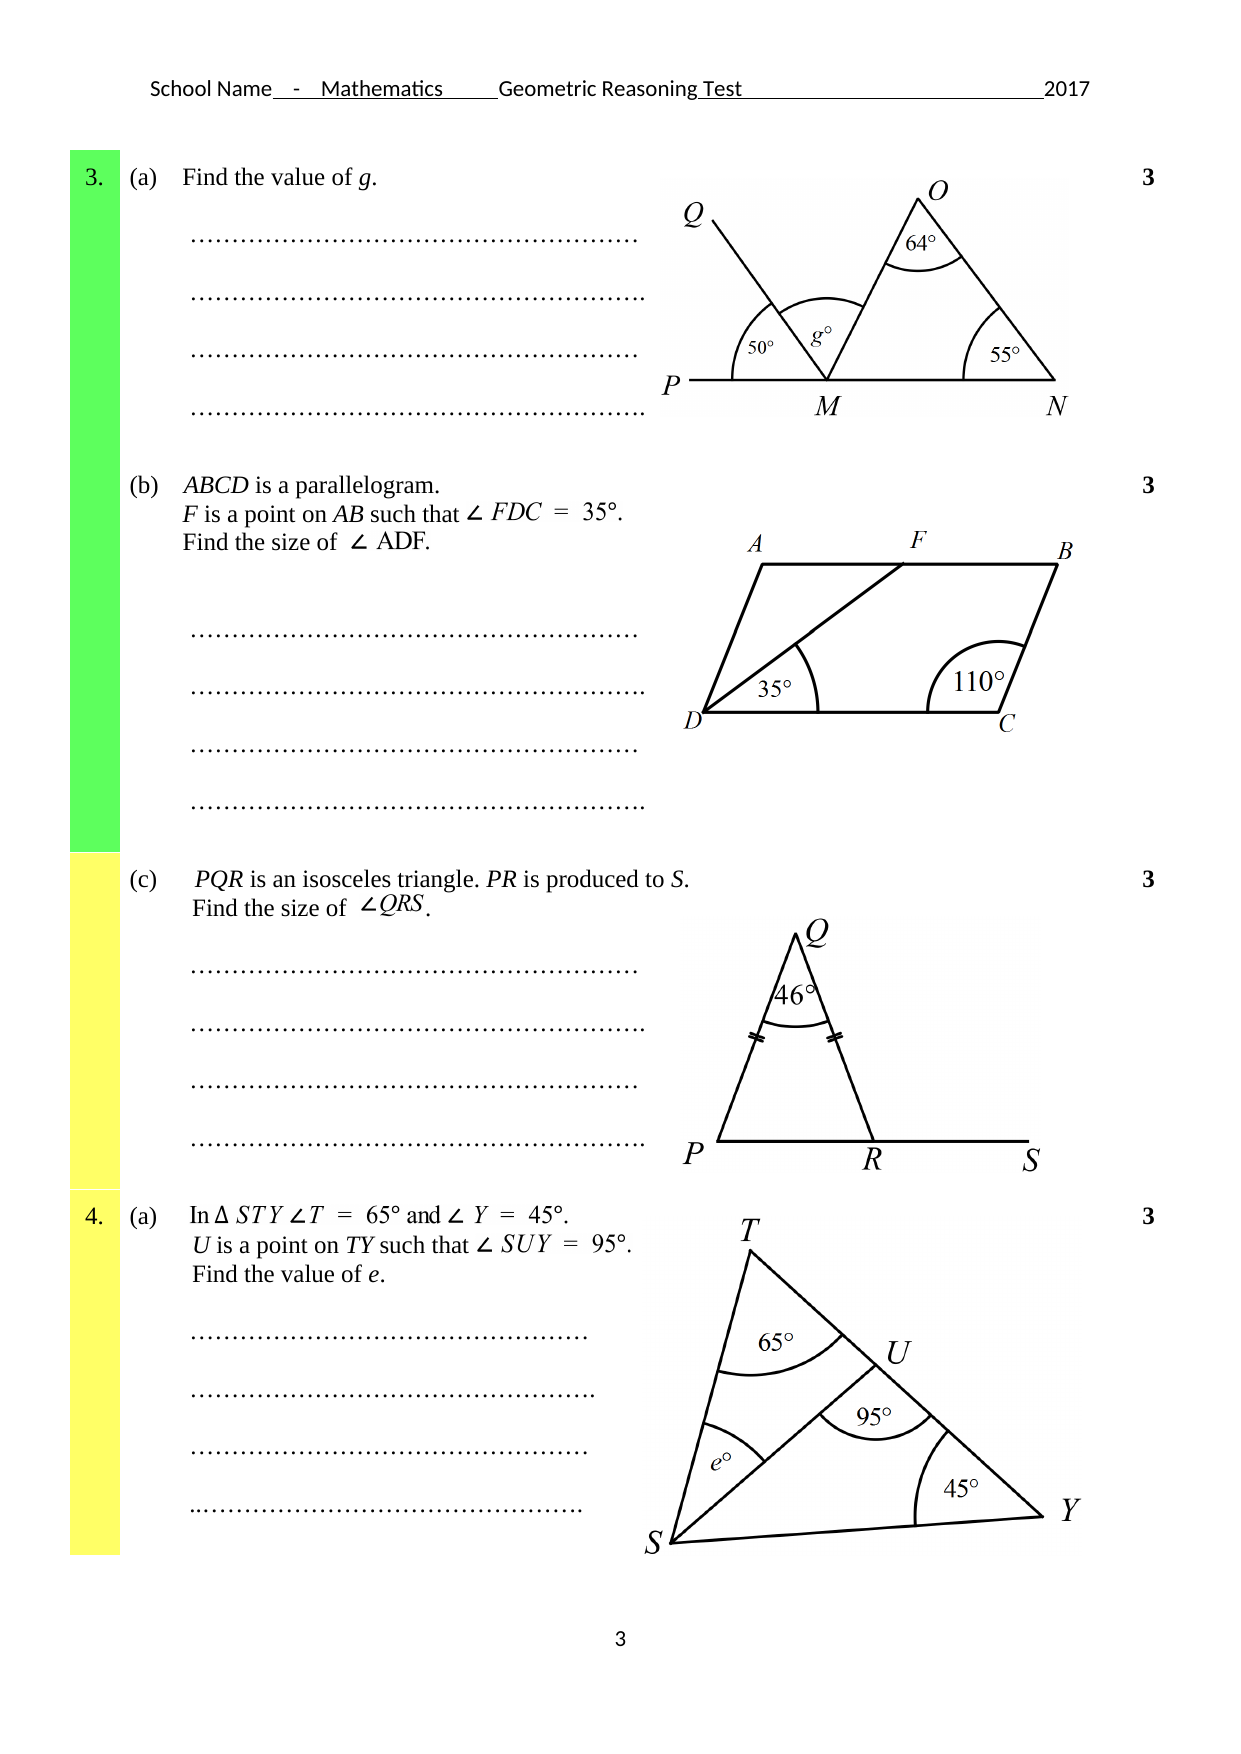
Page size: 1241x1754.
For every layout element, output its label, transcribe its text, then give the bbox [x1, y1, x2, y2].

picture [475, 1233, 633, 1254]
table_cell 3 [1089, 150, 1207, 458]
table_cell [70, 458, 120, 852]
table_cell [70, 150, 120, 458]
picture [680, 528, 1075, 734]
table_cell (b) ABCD is a parallelogram. F is a point on AB such that Find the size of ……………………………………………… ………………………………………………. ……………………………………………… ………………………………………………. [120, 458, 1089, 852]
table_cell 3 [1089, 1190, 1207, 1555]
table_cell (c) PQR is an isosceles triangle. PR is produced to S. Find the size of . ……………………………………………… ………………………………………………. ……………………………………………… ………………………………………………. [120, 853, 1089, 1189]
table_cell (a) U is a point on TY such that Find the value of e. ………………………………………… …………………………………………. ………………………………………… ..………………………………………. [120, 1190, 1089, 1555]
picture [465, 501, 624, 522]
table_cell 3 [1089, 458, 1207, 852]
picture [349, 530, 431, 551]
table_cell 4. [70, 1190, 120, 1555]
picture [659, 178, 1069, 417]
picture [642, 1216, 1083, 1556]
picture [359, 893, 425, 917]
picture [188, 1204, 570, 1225]
picture [680, 916, 1041, 1173]
table_cell (a) Find the value of g. ……………………………………………… ………………………………………………. ……………………………………………… ………………………………………………. [120, 150, 1089, 458]
table_cell 3 [1089, 853, 1207, 1189]
table_cell [70, 853, 120, 1189]
